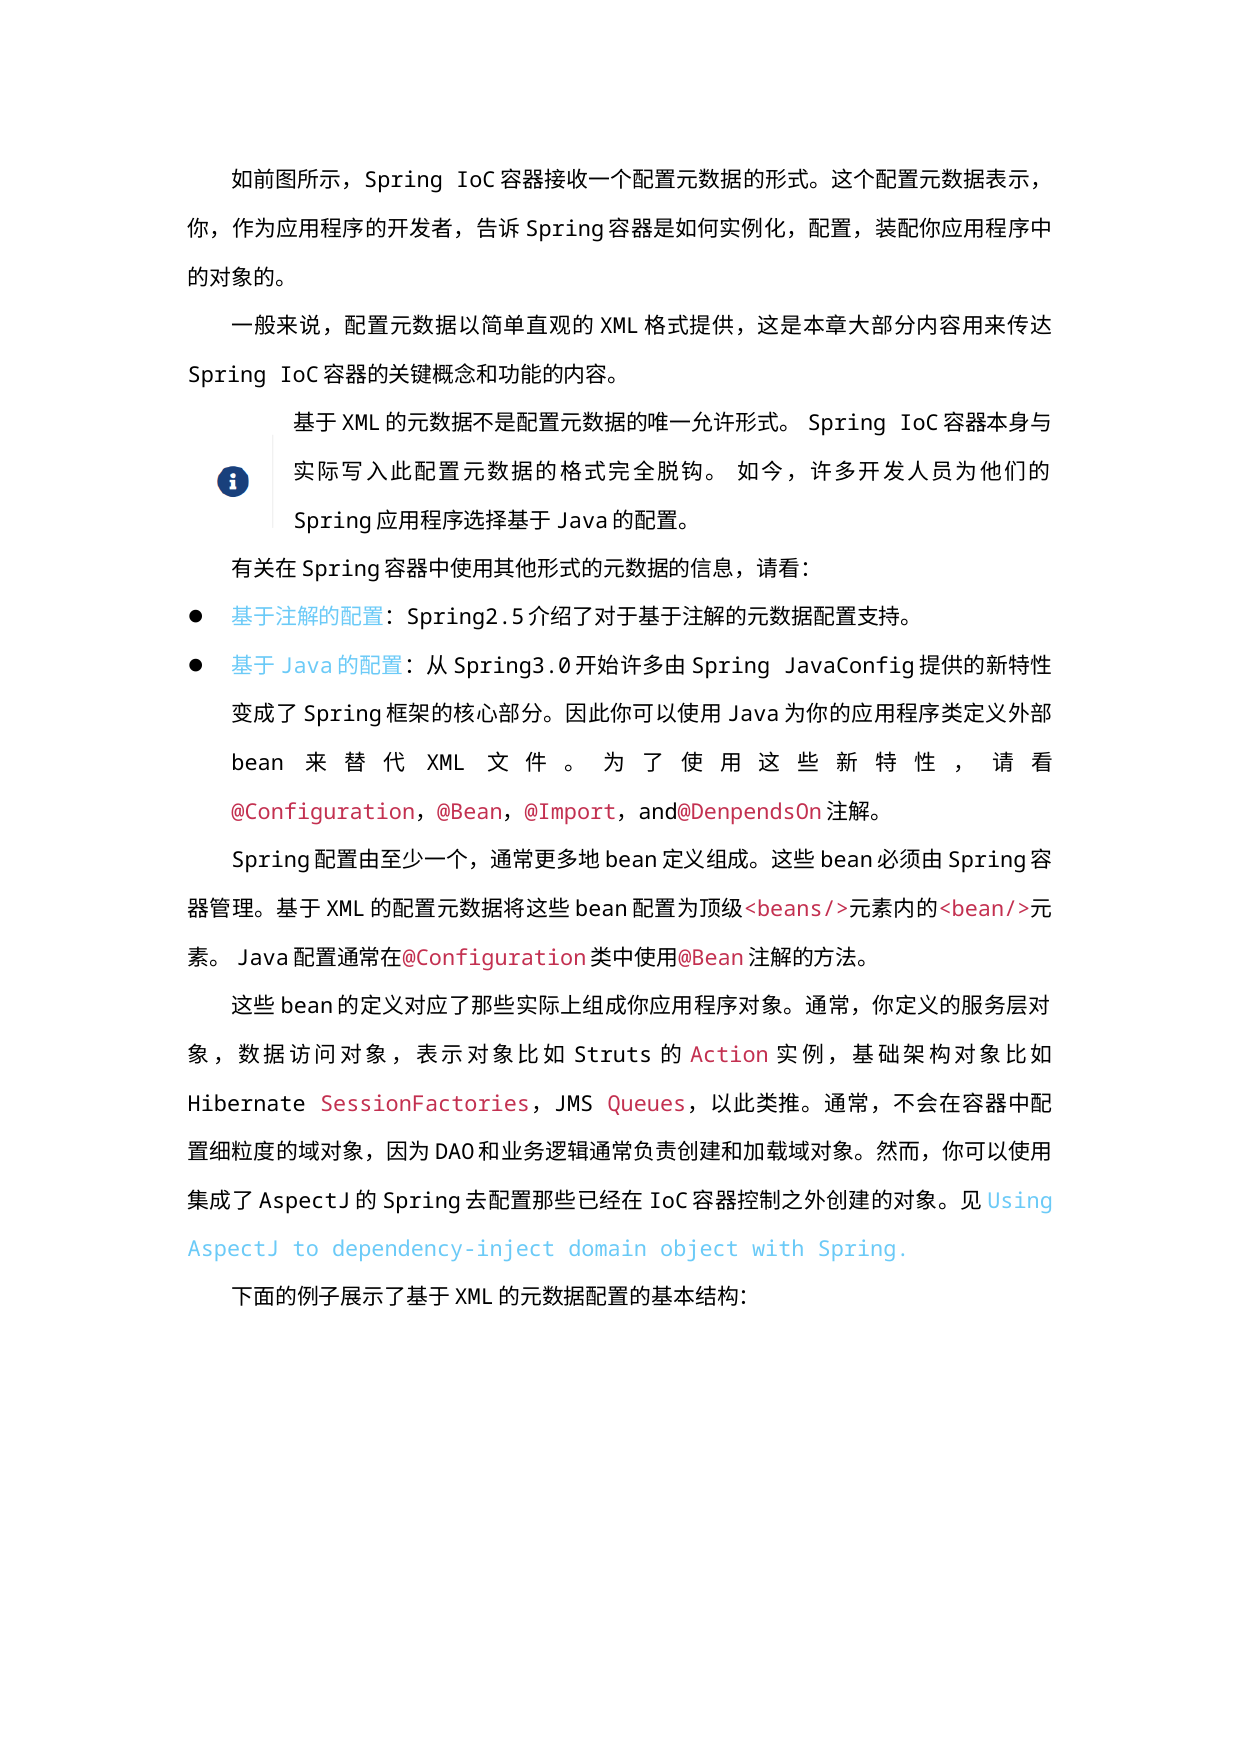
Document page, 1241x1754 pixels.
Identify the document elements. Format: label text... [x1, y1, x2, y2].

text 一般来说，配置元数据以简单直观的XML格式提供，这是本章大部分内容用来传达Spring IoC容器的关键概念和功能的内容。 [187, 308, 1053, 389]
text Spring配置由至少一个，通常更多地bean定义组成。这些bean必须由Spring容器管理。基于XML的配置元数据将这些bean配置为顶级<beans/>元素内的<bean/>元素。 Java配置通常在@Configuration类中使用@Bean注解的方法。 [187, 842, 1053, 972]
text 基于XML的元数据不是配置元数据的唯一允许形式。 Spring IoC容器本身与实际写入此配置元数据的格式完全脱钩。 如今，许多开发人员为他们的Spring应用程序选择基于Java的配置。 [187, 405, 1053, 535]
text 有关在Spring容器中使用其他形式的元数据的信息，请看： [187, 551, 1053, 583]
text 这些bean的定义对应了那些实际上组成你应用程序对象。通常，你定义的服务层对象，数据访问对象，表示对象比如Struts的Action实例，基础架构对象比如Hibernate SessionFactories，JMS Queues，以此类推。通常，不会在容器中配置细粒度的域对象，因为DAO和业务逻辑通常负责创建和加载域对象。然而，你可以使用集成了AspectJ的Spring去配置那些已经在IoC容器控制之外创建的对象。见Using AspectJ to dependency-inject domain object with Spring. [187, 988, 1053, 1264]
text 如前图所示，Spring IoC容器接收一个配置元数据的形式。这个配置元数据表示，你，作为应用程序的开发者，告诉Spring容器是如何实例化，配置，装配你应用程序中的对象的。 [187, 162, 1053, 292]
text 下面的例子展示了基于XML的元数据配置的基本结构： [187, 1279, 1053, 1311]
list 基于Java的配置：从Spring3.0开始许多由Spring JavaConfig提供的新特性变成了Spring框架的核心部分。因此你可以使用Java为你的应用程序类定义外部bean来替代XML文件。为了使用这些新特性，请看@Configuration，@Bean，@Import，and@DenpendsOn注解。 [187, 647, 1053, 826]
list 基于注解的配置：Spring2.5介绍了对于基于注解的元数据配置支持。 [187, 599, 1053, 632]
picture [190, 411, 275, 544]
